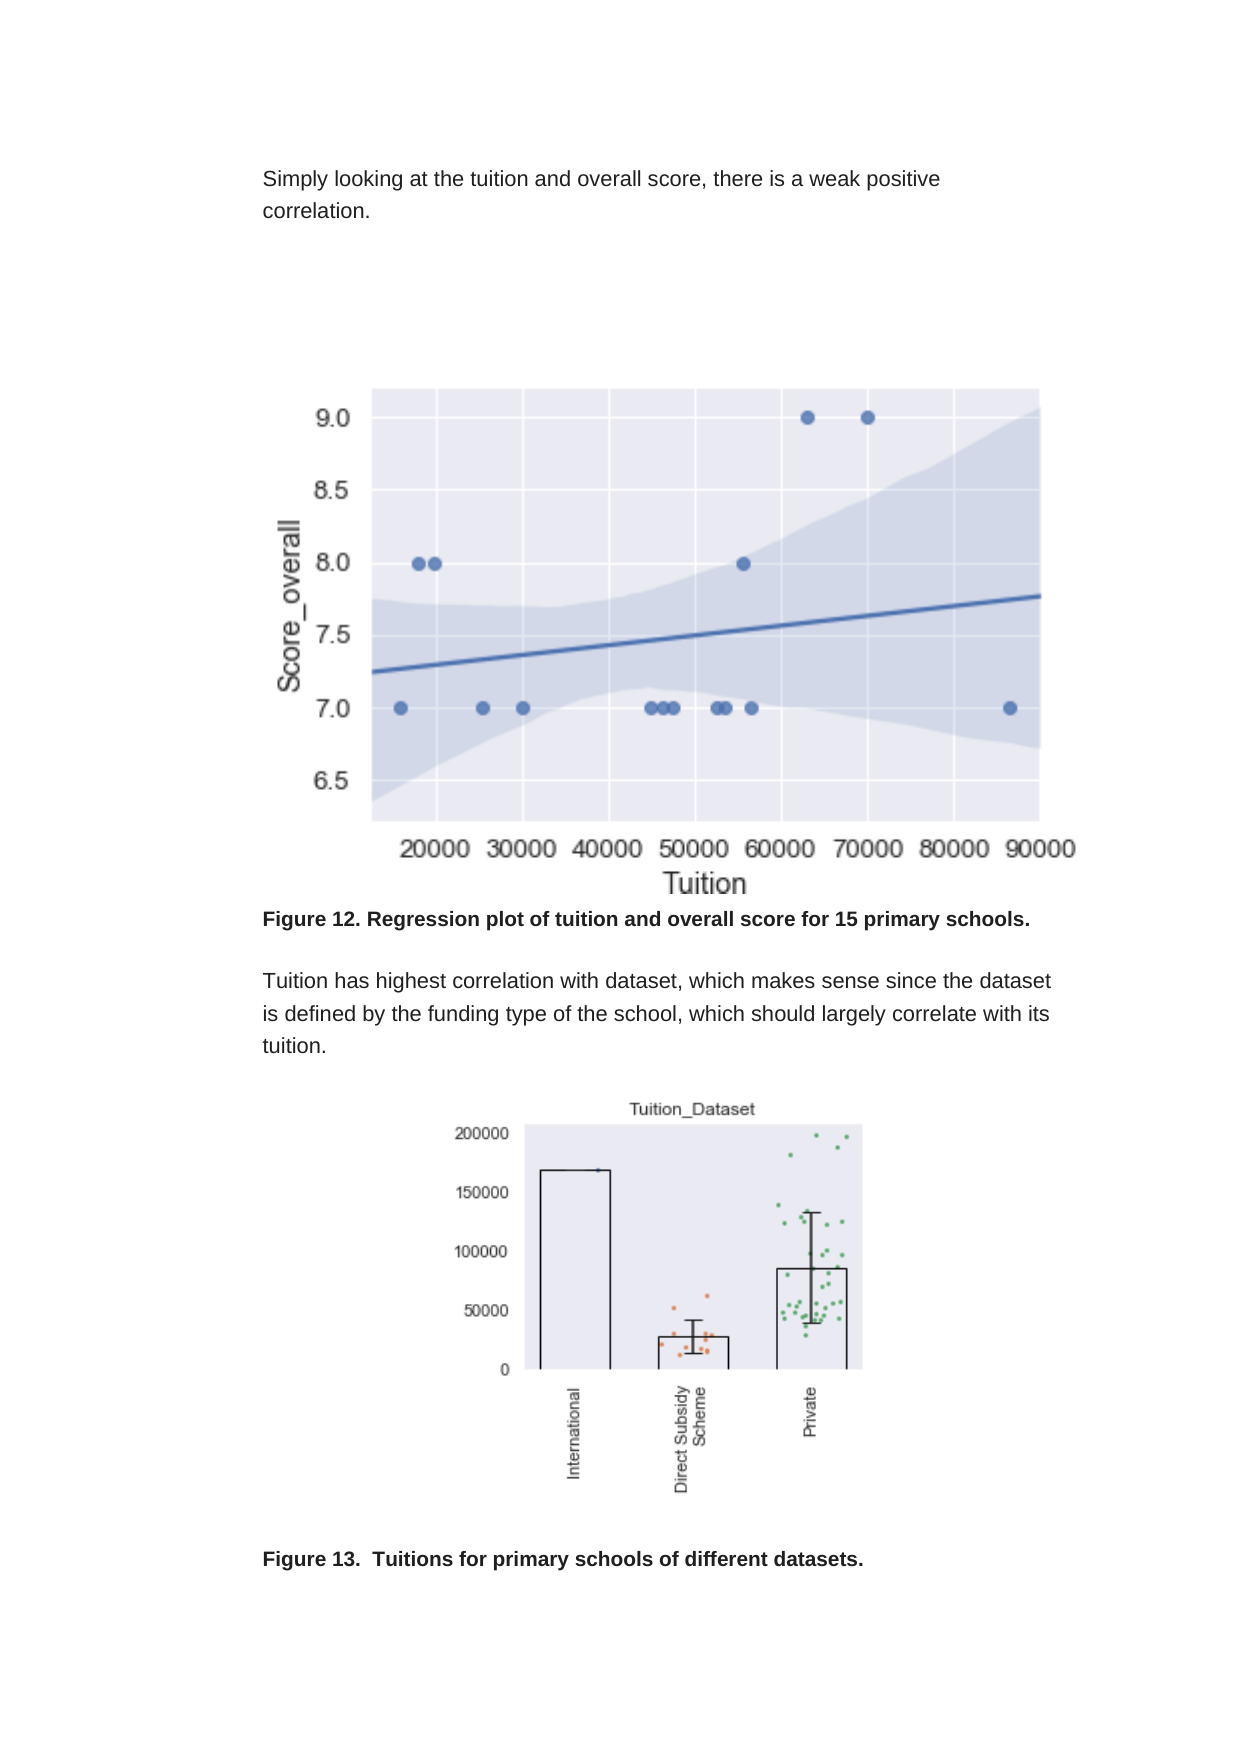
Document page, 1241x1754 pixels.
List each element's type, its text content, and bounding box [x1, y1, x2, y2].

picture [443, 1091, 872, 1503]
picture [262, 317, 1128, 894]
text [262, 162, 1053, 227]
text Figure 13. Tuitions for primary schools of different datasets. [262, 1543, 1053, 1575]
text Figure 12. Regression plot of tuition and overall score for 15 primary schools. [262, 894, 1053, 935]
text Tuition has highest correlation with dataset, which makes sense since the dataset is defined by the funding type of the school, which should largely correlate with its tuition. [262, 964, 1053, 1062]
